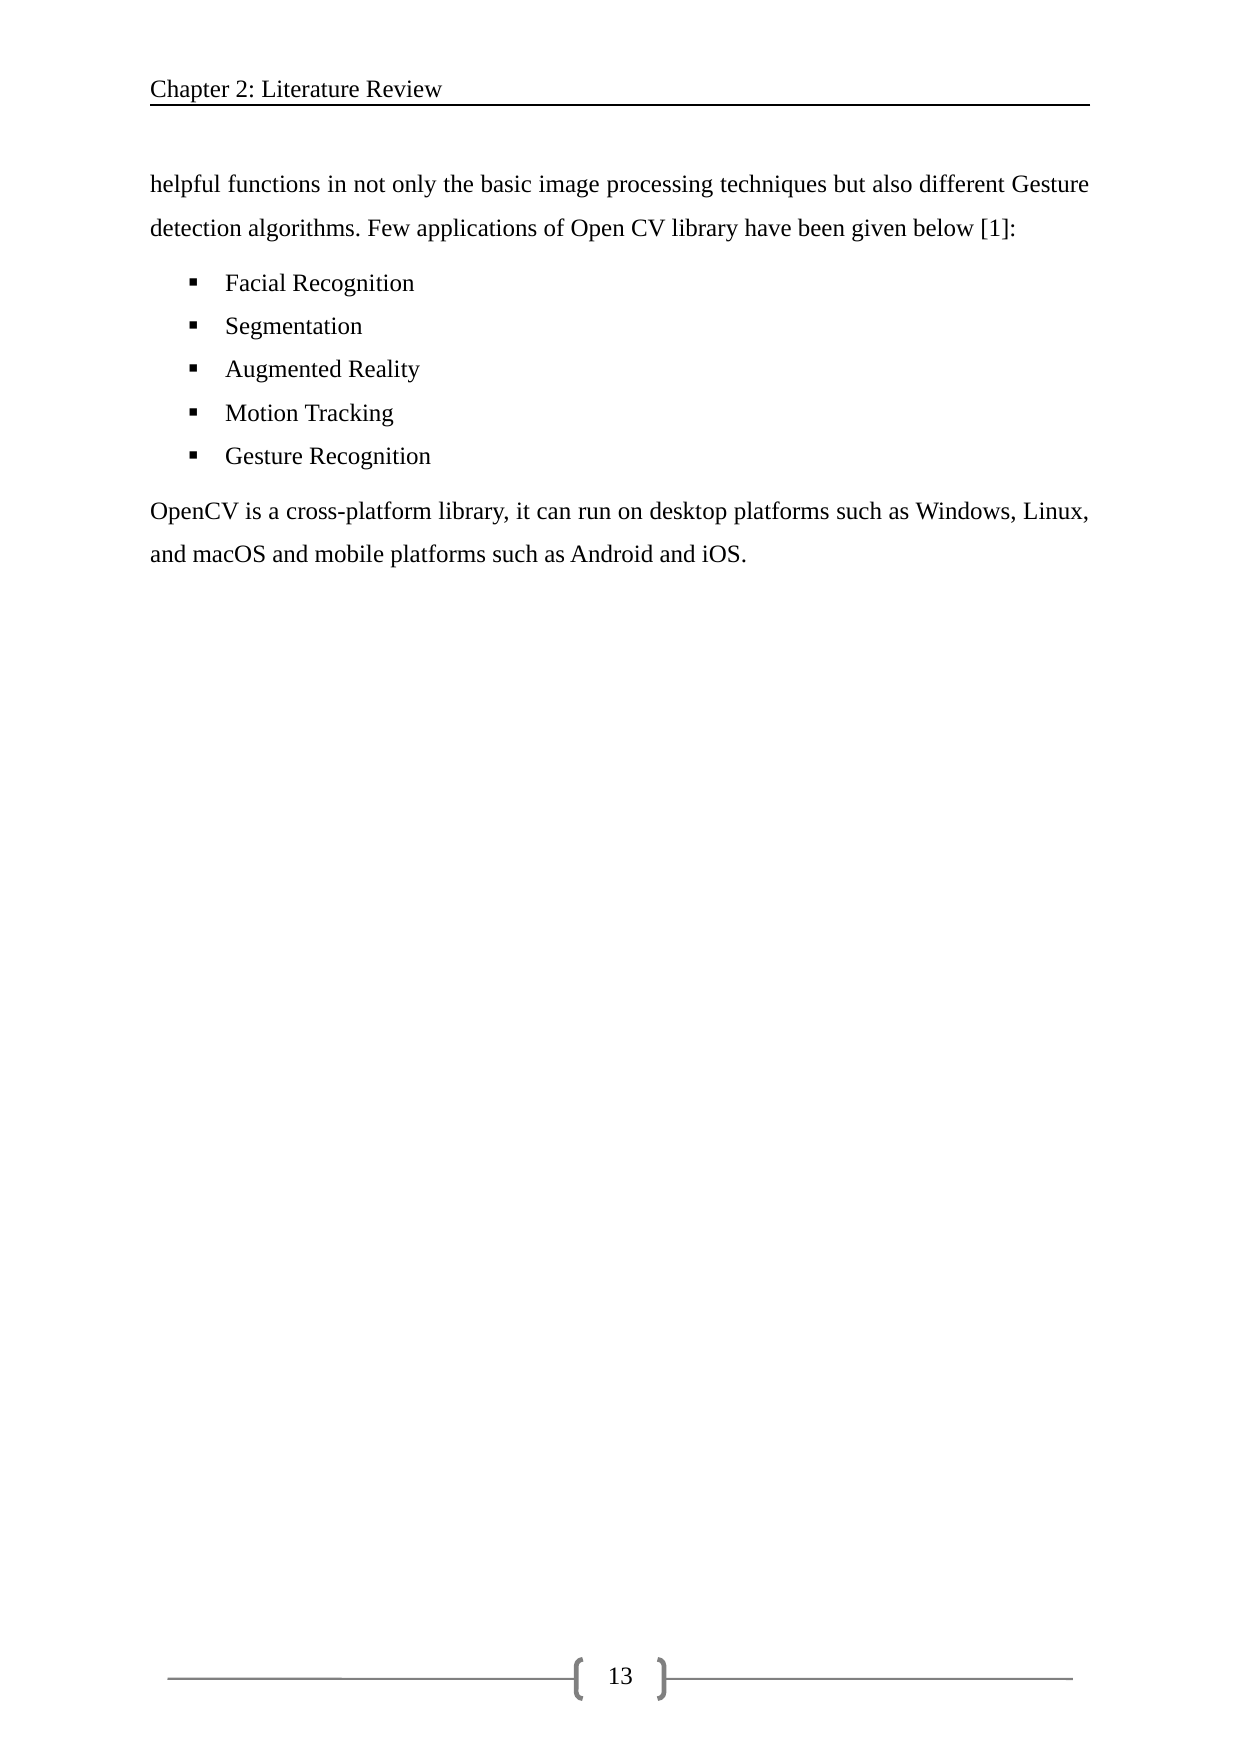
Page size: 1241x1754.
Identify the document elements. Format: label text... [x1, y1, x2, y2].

list Segmentation [187, 311, 1090, 340]
list Gesture Recognition [187, 441, 1090, 469]
list Facial Recognition [187, 268, 1090, 297]
text OpenCV is a cross-platform library, it can run on desktop platforms such as Windows, Linux, and macOS and mobile platforms such as Android and iOS. [150, 496, 1090, 568]
list Augmented Reality [187, 354, 1090, 383]
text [150, 169, 1090, 241]
list Motion Tracking [187, 398, 1090, 426]
